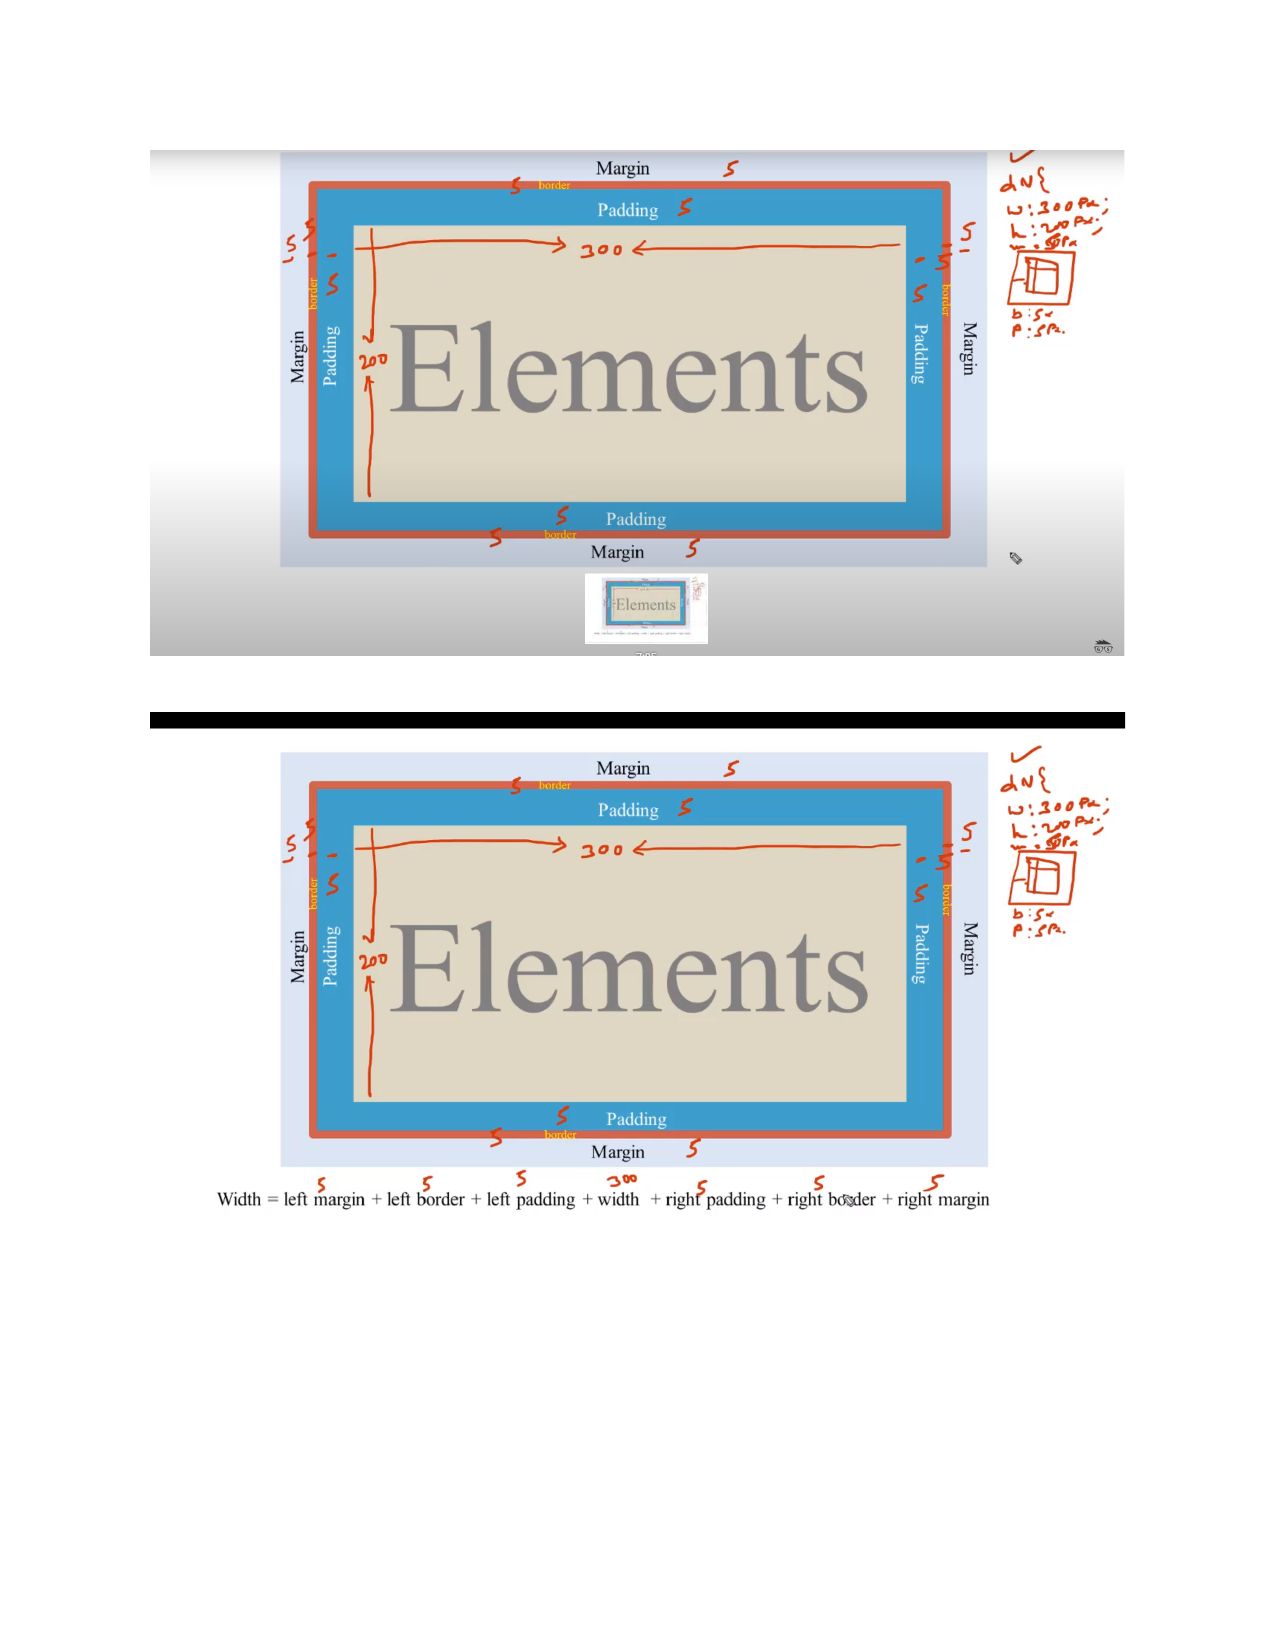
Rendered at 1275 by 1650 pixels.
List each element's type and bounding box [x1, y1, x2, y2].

picture [150, 712, 1125, 1243]
picture [150, 150, 1125, 656]
